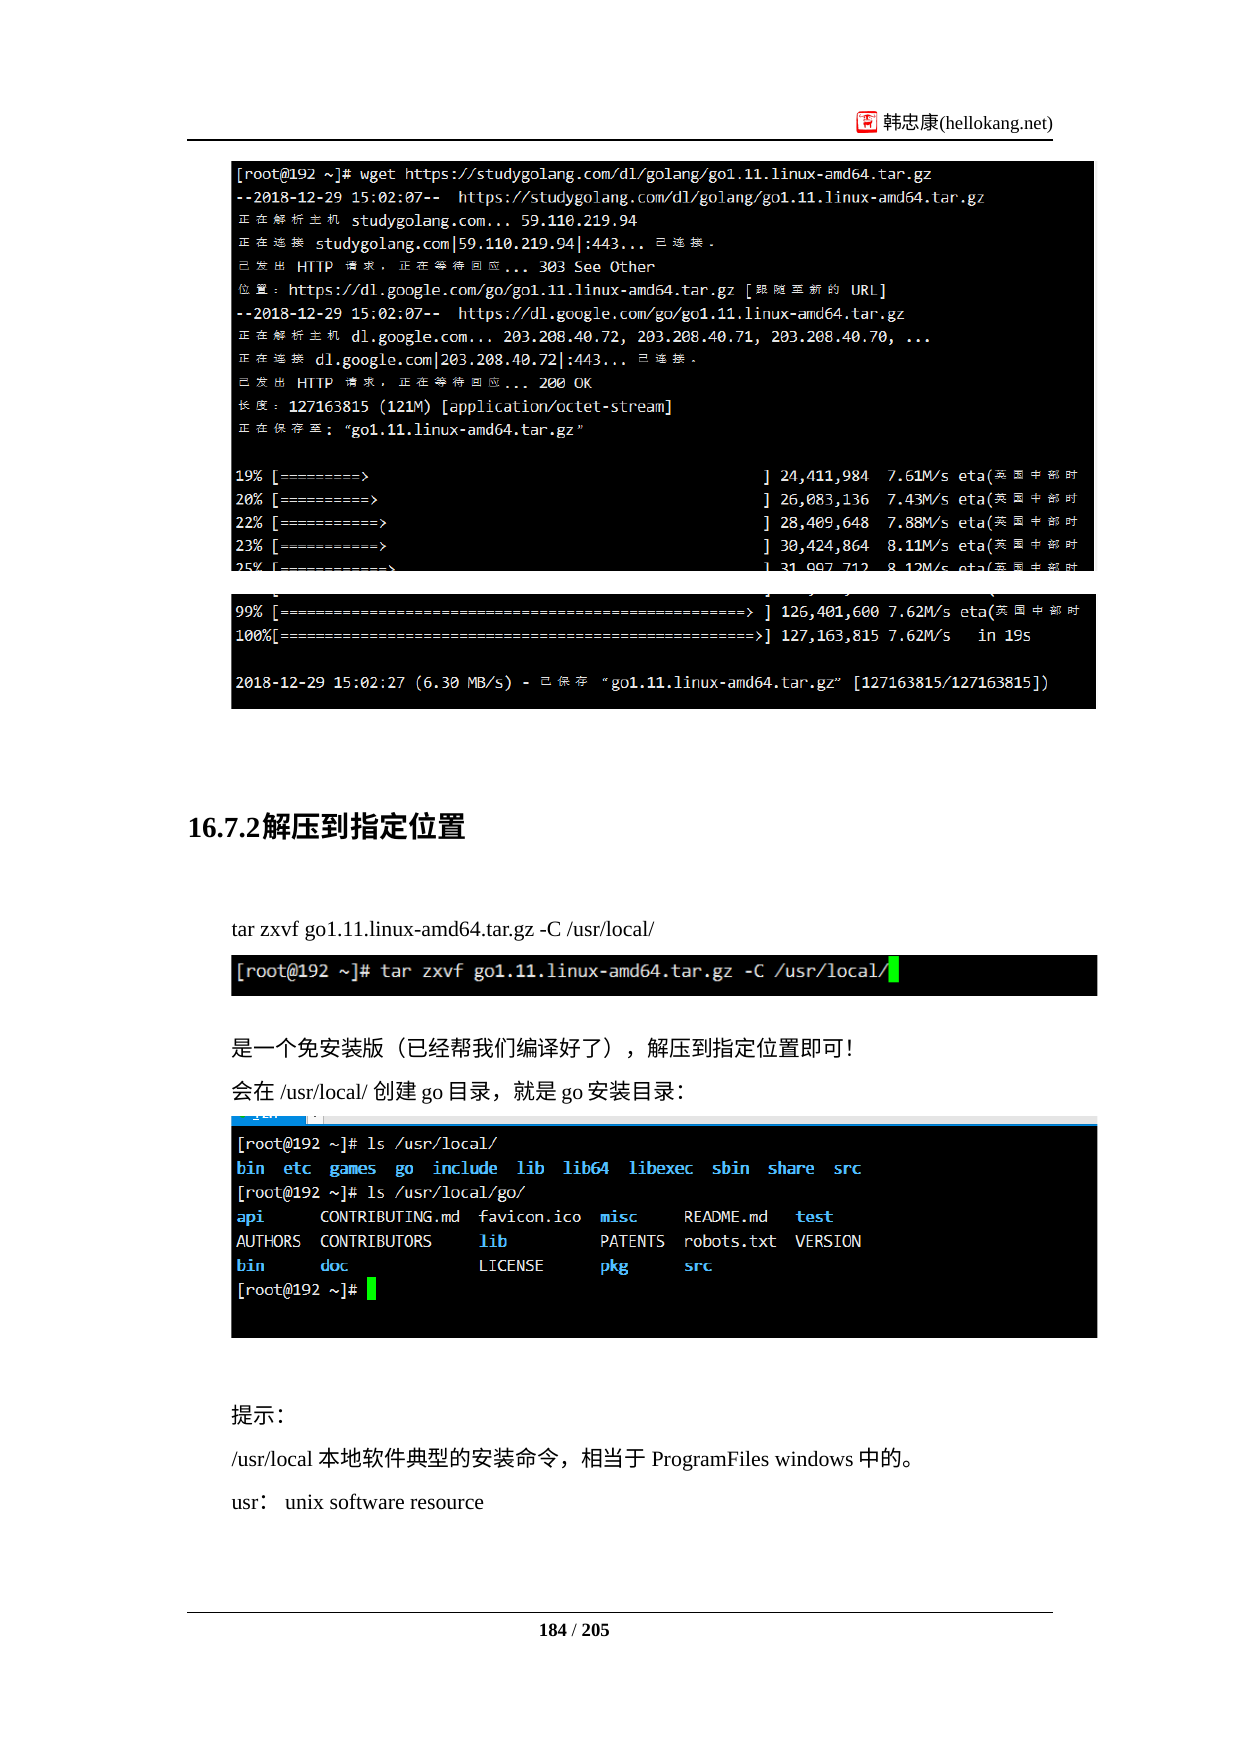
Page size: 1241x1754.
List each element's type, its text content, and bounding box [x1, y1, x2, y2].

text tar zxvf go1.11.linux-amd64.tar.gz -C /usr/local/ [187, 912, 1053, 945]
picture [231, 1116, 1098, 1338]
picture [231, 955, 1098, 996]
subtitle 解压到指定位置 [187, 792, 1053, 857]
picture [231, 594, 1098, 709]
text usr： unix software resource [187, 1483, 1053, 1516]
picture [231, 161, 1098, 571]
text /usr/local 本地软件典型的安装命令，相当于 ProgramFiles windows中的。 [187, 1440, 1053, 1473]
text 会在 /usr/local/ 创建go目录，就是go安装目录： [187, 1074, 1053, 1106]
text 是一个免安装版（已经帮我们编译好了），解压到指定位置即可！ [187, 1031, 1053, 1063]
picture [856, 111, 878, 133]
text 提示： [187, 1397, 1053, 1430]
